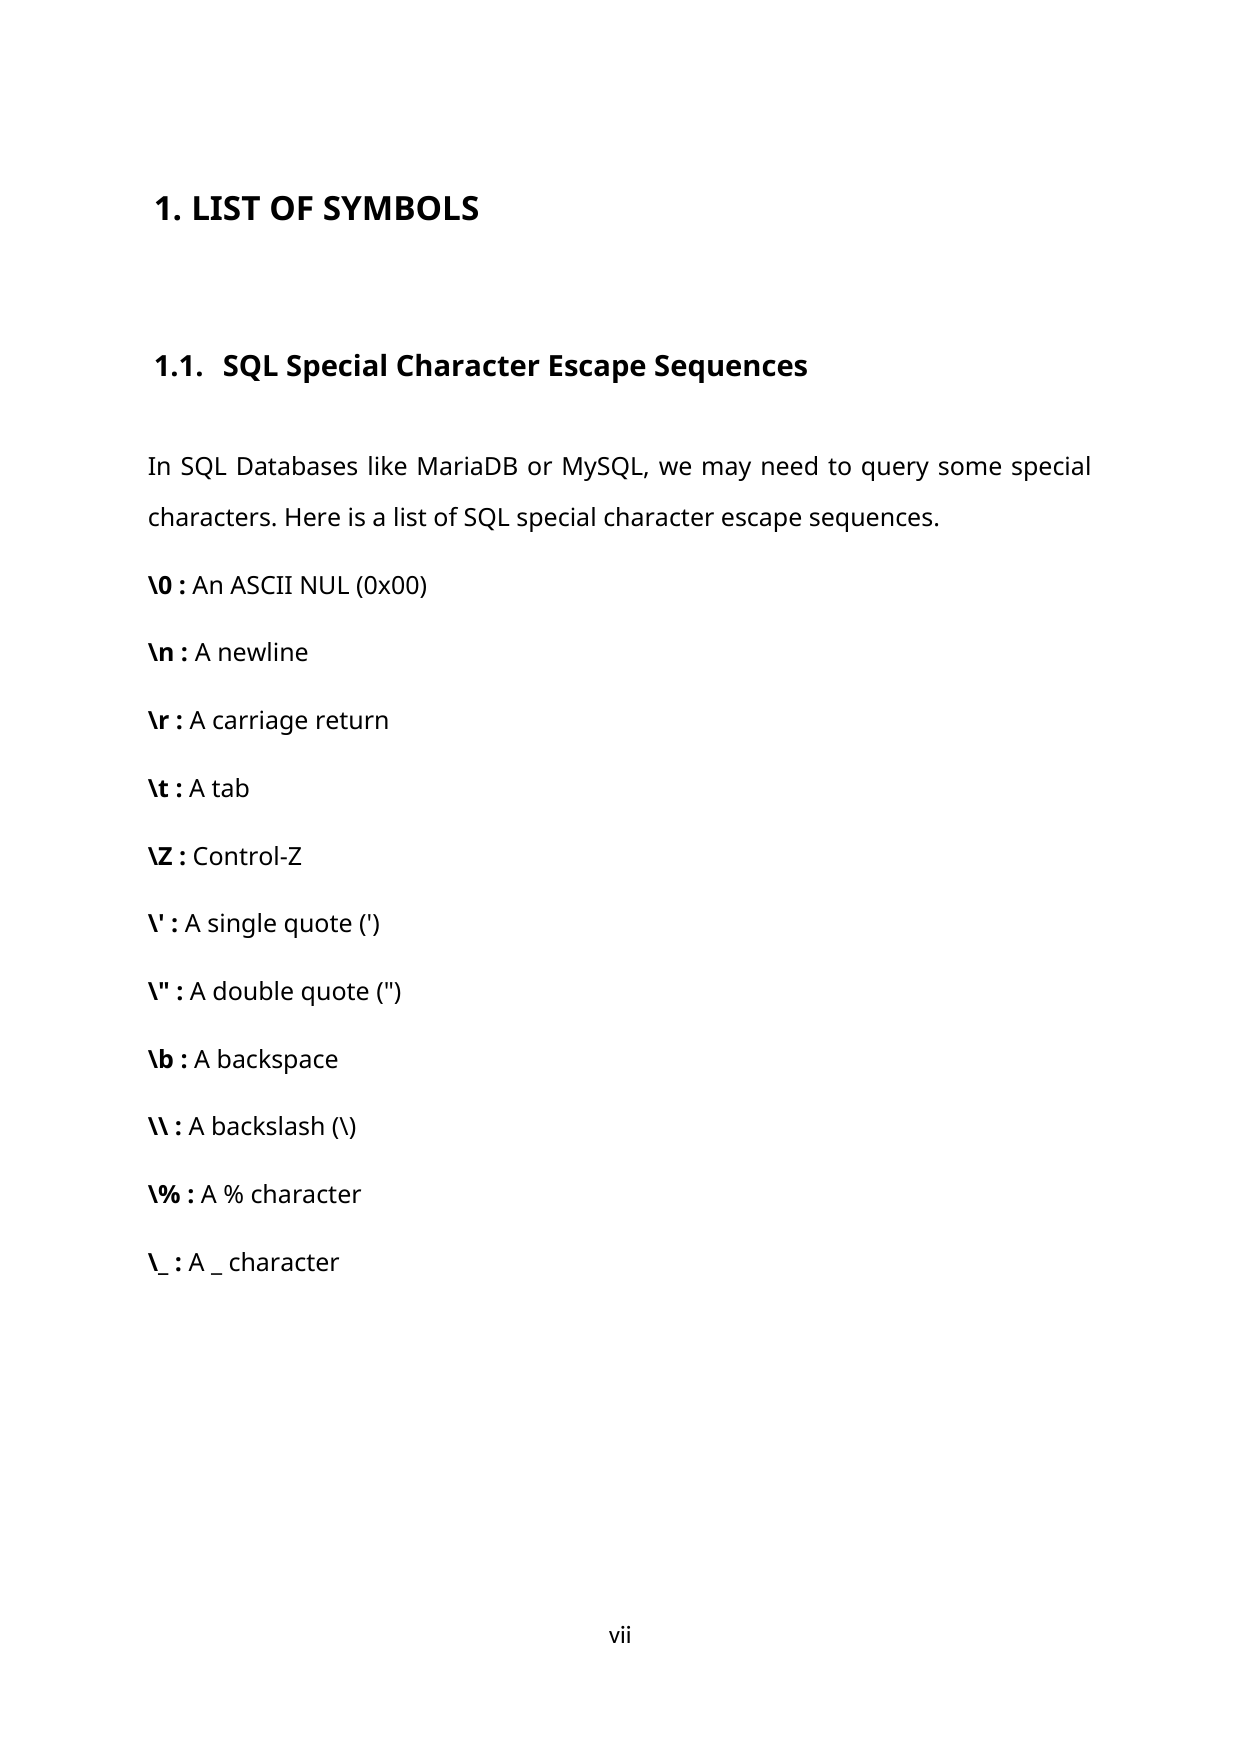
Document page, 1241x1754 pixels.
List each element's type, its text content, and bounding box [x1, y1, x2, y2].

text \\ : A backslash (\) [148, 1109, 1093, 1143]
text \_ : A _ character [148, 1244, 1093, 1278]
text \0 : An ASCII NUL (0x00) [148, 567, 1093, 601]
text \r : A carriage return [148, 703, 1093, 737]
text \n : A newline [148, 635, 1093, 669]
text \Z : Control-Z [148, 838, 1093, 872]
subtitle SQL Special Character Escape Sequences [153, 345, 1093, 384]
subtitle LIST OF SYMBOLS [153, 185, 1093, 231]
text \' : A single quote (') [148, 906, 1093, 940]
text \b : A backspace [148, 1041, 1093, 1075]
text \t : A tab [148, 770, 1093, 804]
text \" : A double quote (") [148, 973, 1093, 1008]
text In SQL Databases like MariaDB or MySQL, we may need to query some special characters. Here is a list of SQL special character escape sequences. [148, 448, 1093, 534]
text \% : A % character [148, 1177, 1093, 1211]
